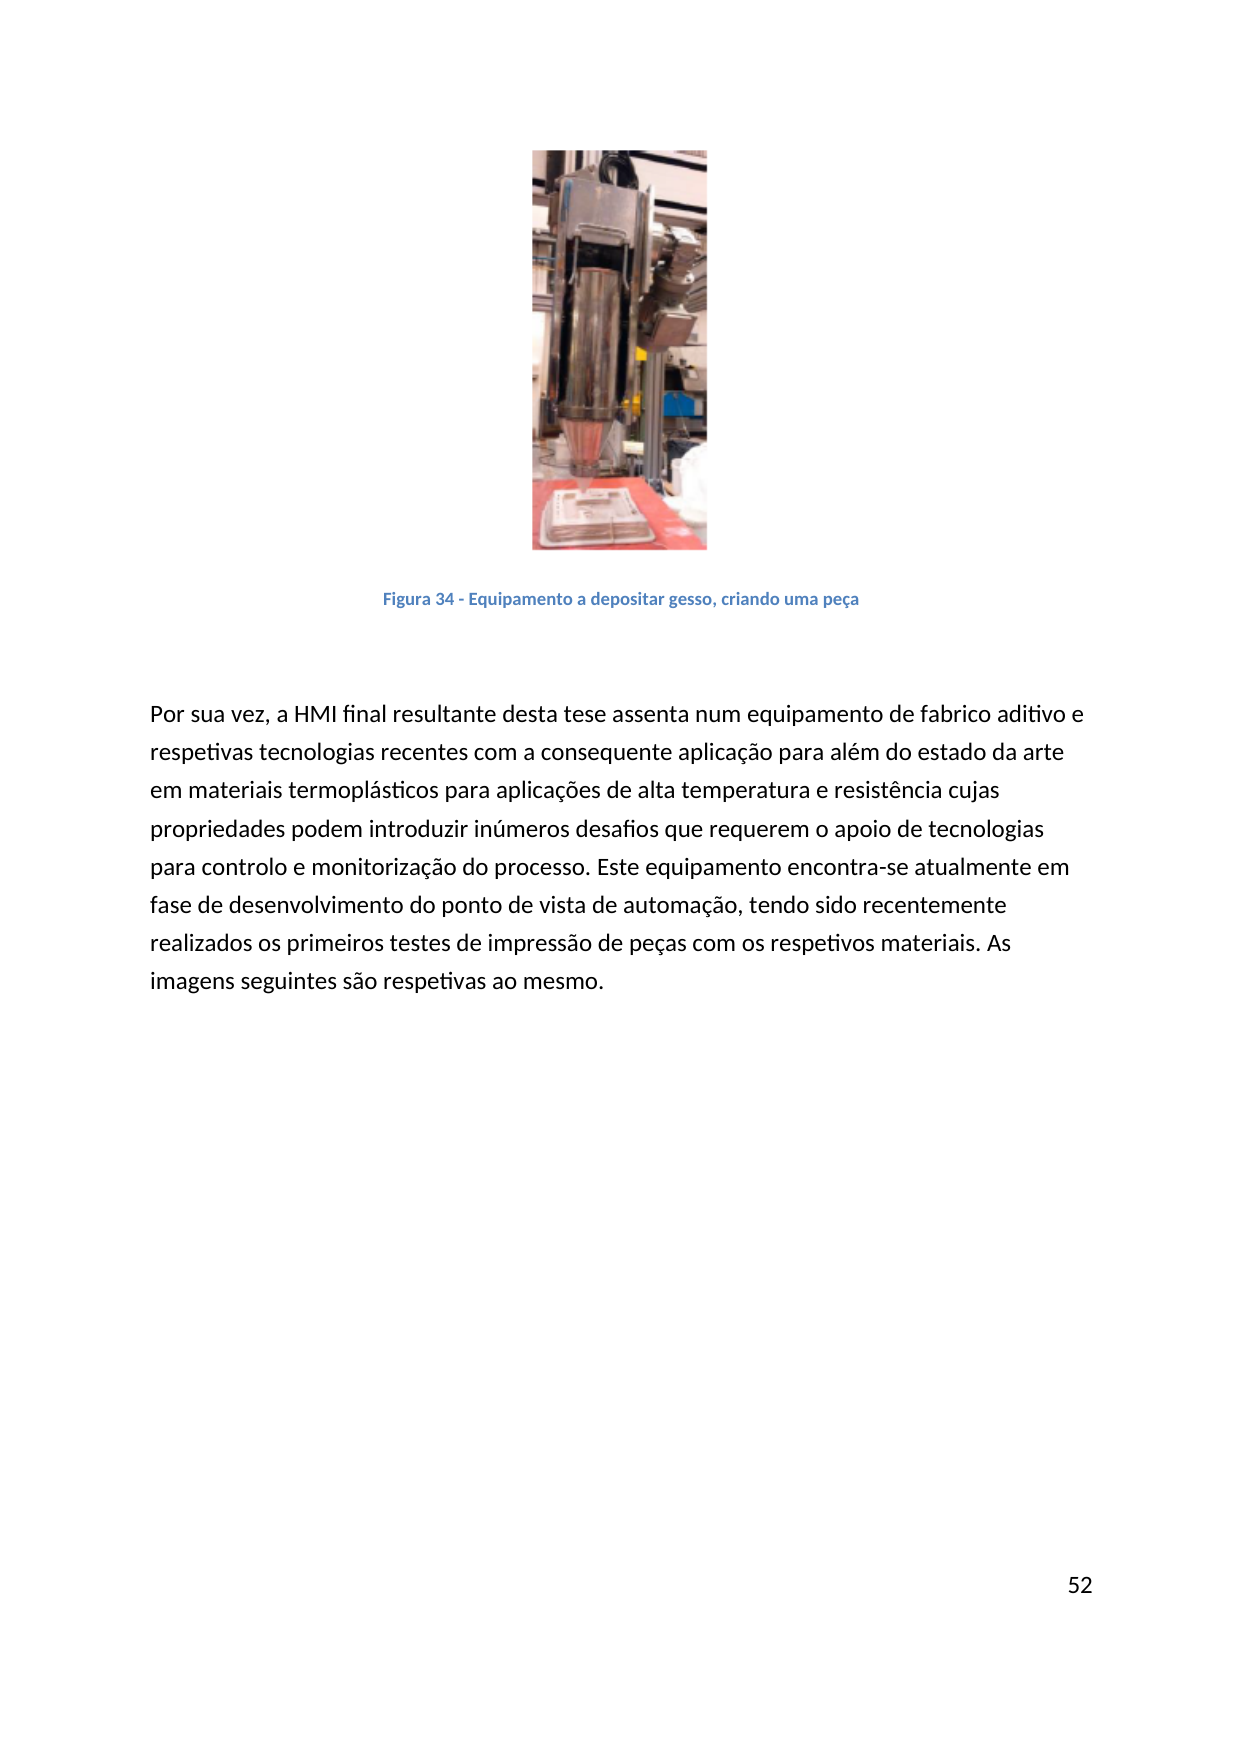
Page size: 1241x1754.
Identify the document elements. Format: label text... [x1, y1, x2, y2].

text Por sua vez, a HMI final resultante desta tese assenta num equipamento de fabrico aditivo e respetivas tecnologias recentes com a consequente aplicação para além do estado da arte em materiais termoplásticos para aplicações de alta temperatura e resistência cujas propriedades podem introduzir inúmeros desafios que requerem o apoio de tecnologias para controlo e monitorização do processo. Este equipamento encontra-se atualmente em fase de desenvolvimento do ponto de vista de automação, tendo sido recentemente realizados os primeiros testes de impressão de peças com os respetivos materiais. As imagens seguintes são respetivas ao mesmo. [150, 698, 1092, 996]
picture [531, 150, 712, 555]
text Figura 34 - Equipamento a depositar gesso, criando uma peça [150, 587, 1092, 610]
